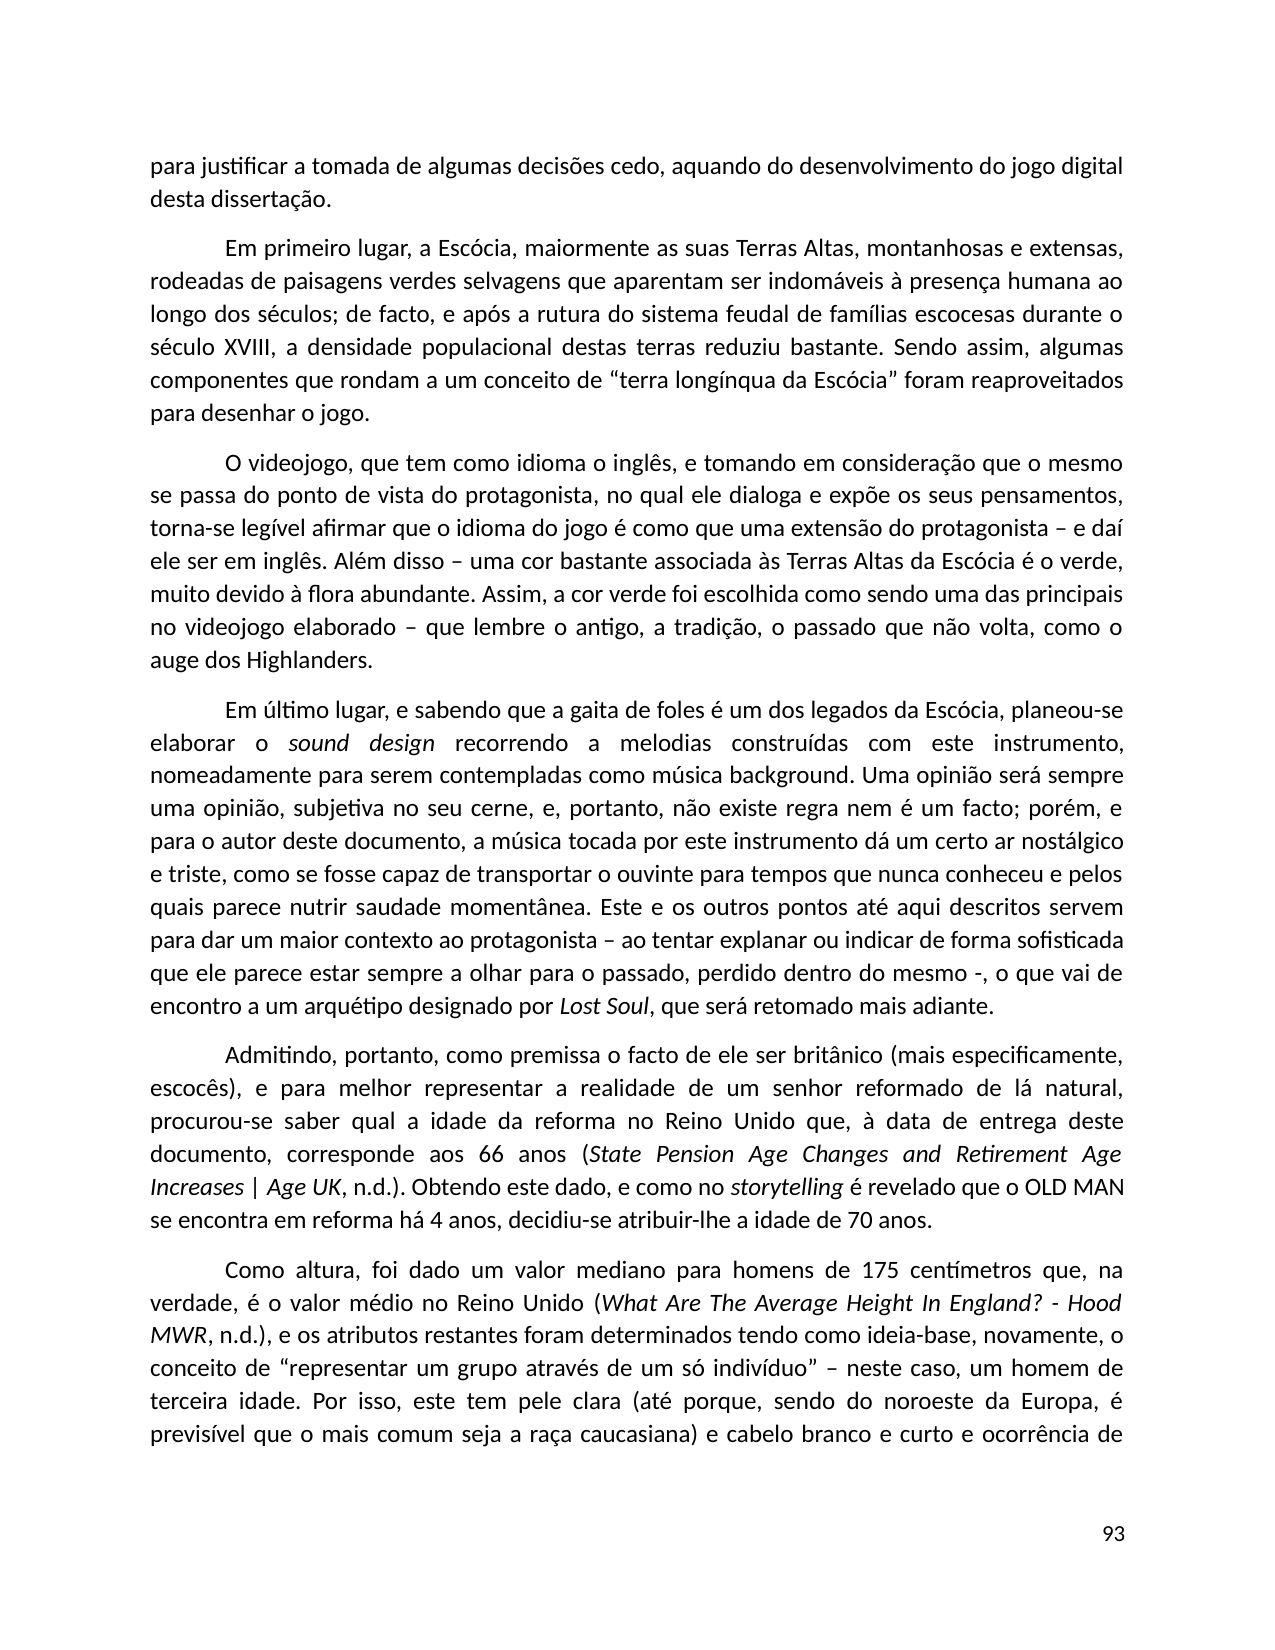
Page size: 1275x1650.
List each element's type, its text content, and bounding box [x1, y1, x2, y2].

text Em primeiro lugar, a Escócia, maiormente as suas Terras Altas, montanhosas e extensas, rodeadas de paisagens verdes selvagens que aparentam ser indomáveis à presença humana ao longo dos séculos; de facto, e após a rutura do sistema feudal de famílias escocesas durante o século XVIII, a densidade populacional destas terras reduziu bastante. Sendo assim, algumas componentes que rondam a um conceito de “terra longínqua da Escócia” foram reaproveitados para desenhar o jogo. [150, 232, 1125, 428]
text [150, 150, 1125, 213]
text O videojogo, que tem como idioma o inglês, e tomando em consideração que o mesmo se passa do ponto de vista do protagonista, no qual ele dialoga e expõe os seus pensamentos, torna-se legível afirmar que o idioma do jogo é como que uma extensão do protagonista – e daí ele ser em inglês. Além disso – uma cor bastante associada às Terras Altas da Escócia é o verde, muito devido à flora abundante. Assim, a cor verde foi escolhida como sendo uma das principais no videojogo elaborado – que lembre o antigo, a tradição, o passado que não volta, como o auge dos Highlanders. [150, 447, 1125, 675]
text Admitindo, portanto, como premissa o facto de ele ser britânico (mais especificamente, escocês), e para melhor representar a realidade de um senhor reformado de lá natural, procurou-se saber qual a idade da reforma no Reino Unido que, à data de entrega deste documento, corresponde aos 66 anos . Obtendo este dado, e como no storytelling é revelado que o OLD MAN se encontra em reforma há 4 anos, decidiu-se atribuir-lhe a idade de 70 anos. [150, 1039, 1125, 1235]
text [150, 1254, 1125, 1449]
text Em último lugar, e sabendo que a gaita de foles é um dos legados da Escócia, planeou-se elaborar o sound design recorrendo a melodias construídas com este instrumento, nomeadamente para serem contempladas como música background. Uma opinião será sempre uma opinião, subjetiva no seu cerne, e, portanto, não existe regra nem é um facto; porém, e para o autor deste documento, a música tocada por este instrumento dá um certo ar nostálgico e triste, como se fosse capaz de transportar o ouvinte para tempos que nunca conheceu e pelos quais parece nutrir saudade momentânea. Este e os outros pontos até aqui descritos servem para dar um maior contexto ao protagonista – ao tentar explanar ou indicar de forma sofisticada que ele parece estar sempre a olhar para o passado, perdido dentro do mesmo -, o que vai de encontro a um arquétipo designado por Lost Soul, que será retomado mais adiante. [150, 694, 1125, 1021]
